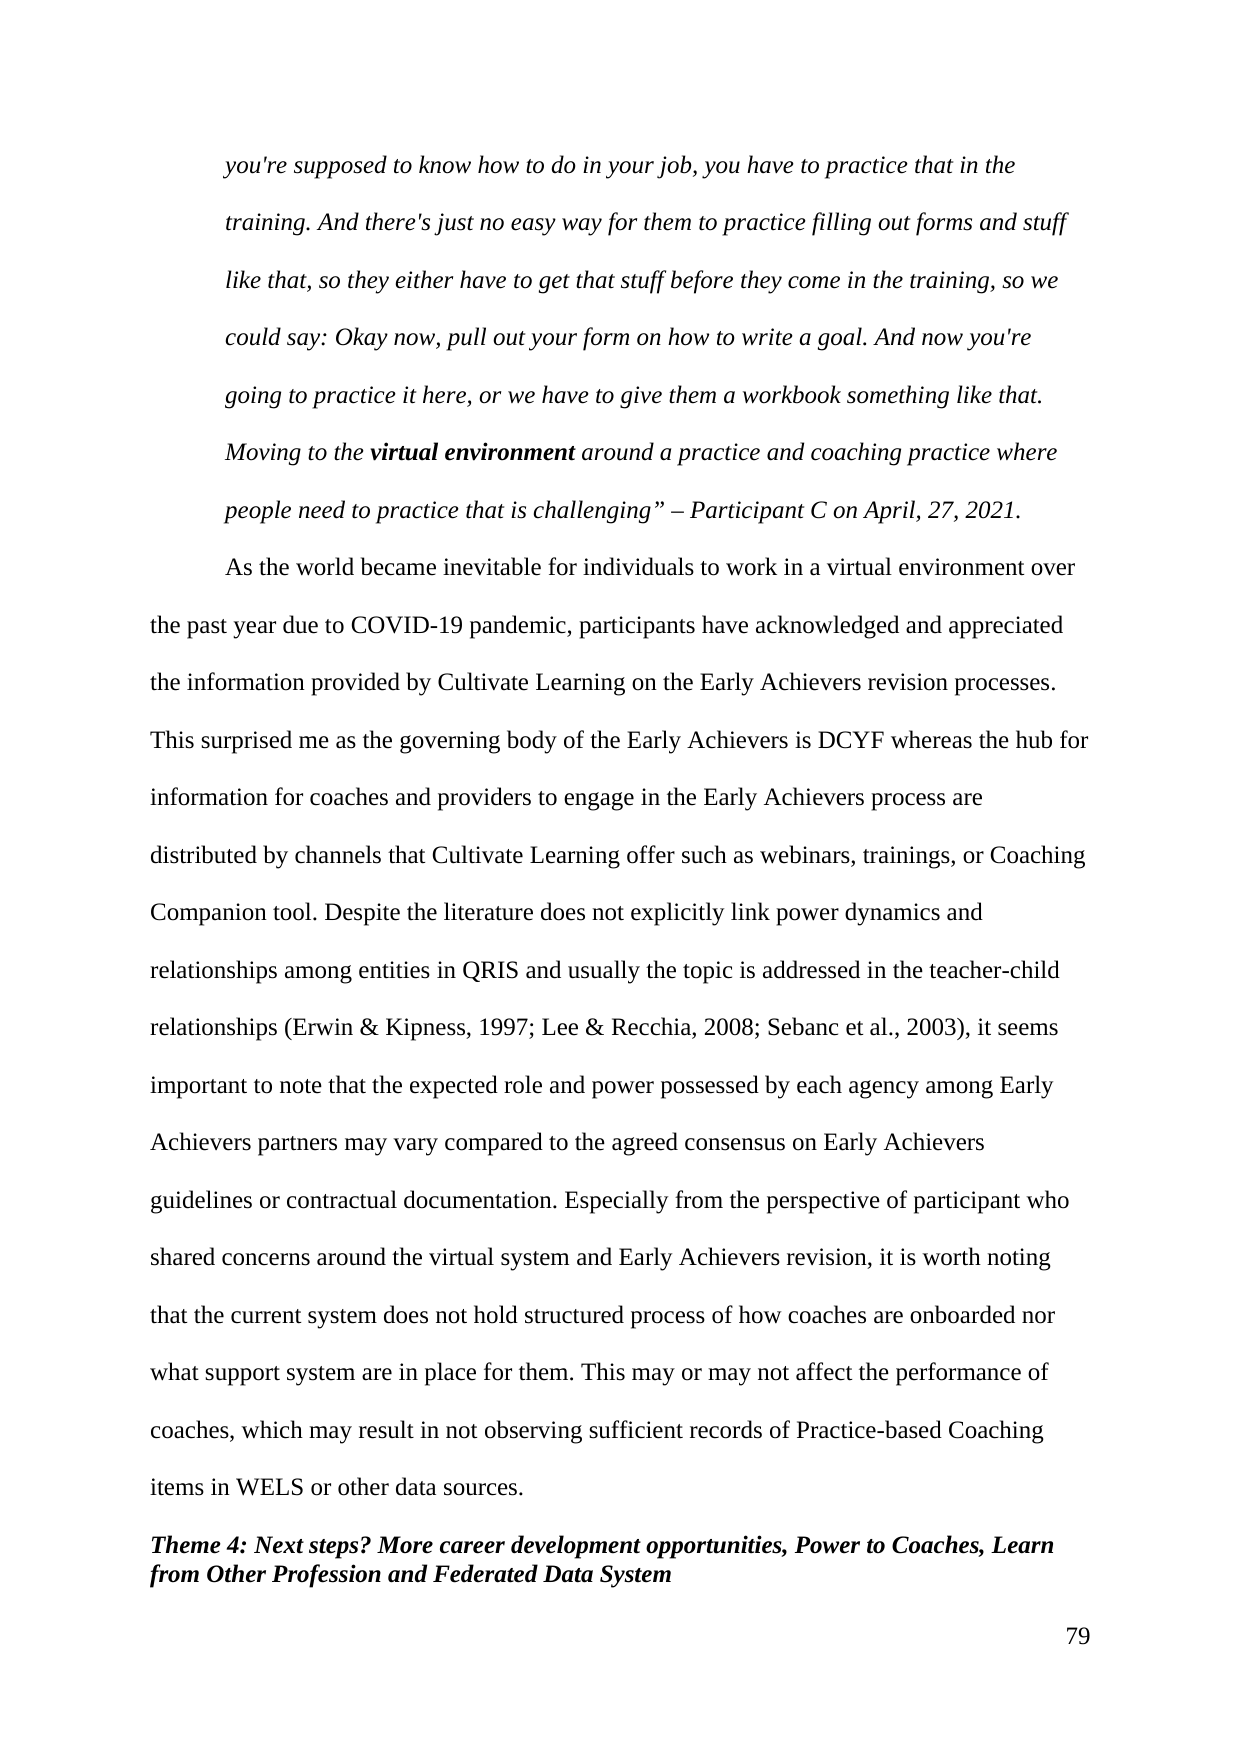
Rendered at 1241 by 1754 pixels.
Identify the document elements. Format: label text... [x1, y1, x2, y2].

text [225, 150, 1090, 524]
text As the world became inevitable for individuals to work in a virtual environment over the past year due to COVID-19 pandemic, participants have acknowledged and appreciated the information provided by Cultivate Learning on the Early Achievers revision processes. This surprised me as the governing body of the Early Achievers is DCYF whereas the hub for information for coaches and providers to engage in the Early Achievers process are distributed by channels that Cultivate Learning offer such as webinars, trainings, or Coaching Companion tool. Despite the literature does not explicitly link power dynamics and relationships among entities in QRIS and usually the topic is addressed in the teacher-child relationships (Erwin & Kipness, 1997; Lee & Recchia, 2008; Sebanc et al., 2003), it seems important to note that the expected role and power possessed by each agency among Early Achievers partners may vary compared to the agreed consensus on Early Achievers guidelines or contractual documentation. Especially from the perspective of participant who shared concerns around the virtual system and Early Achievers revision, it is worth noting that the current system does not hold structured process of how coaches are onboarded nor what support system are in place for them. This may or may not affect the performance of coaches, which may result in not observing sufficient records of Practice-based Coaching items in WELS or other data sources. [150, 552, 1090, 1501]
text Theme 4: Next steps? More career development opportunities, Power to Coaches, Learn from Other Profession and Federated Data System [150, 1530, 1090, 1587]
